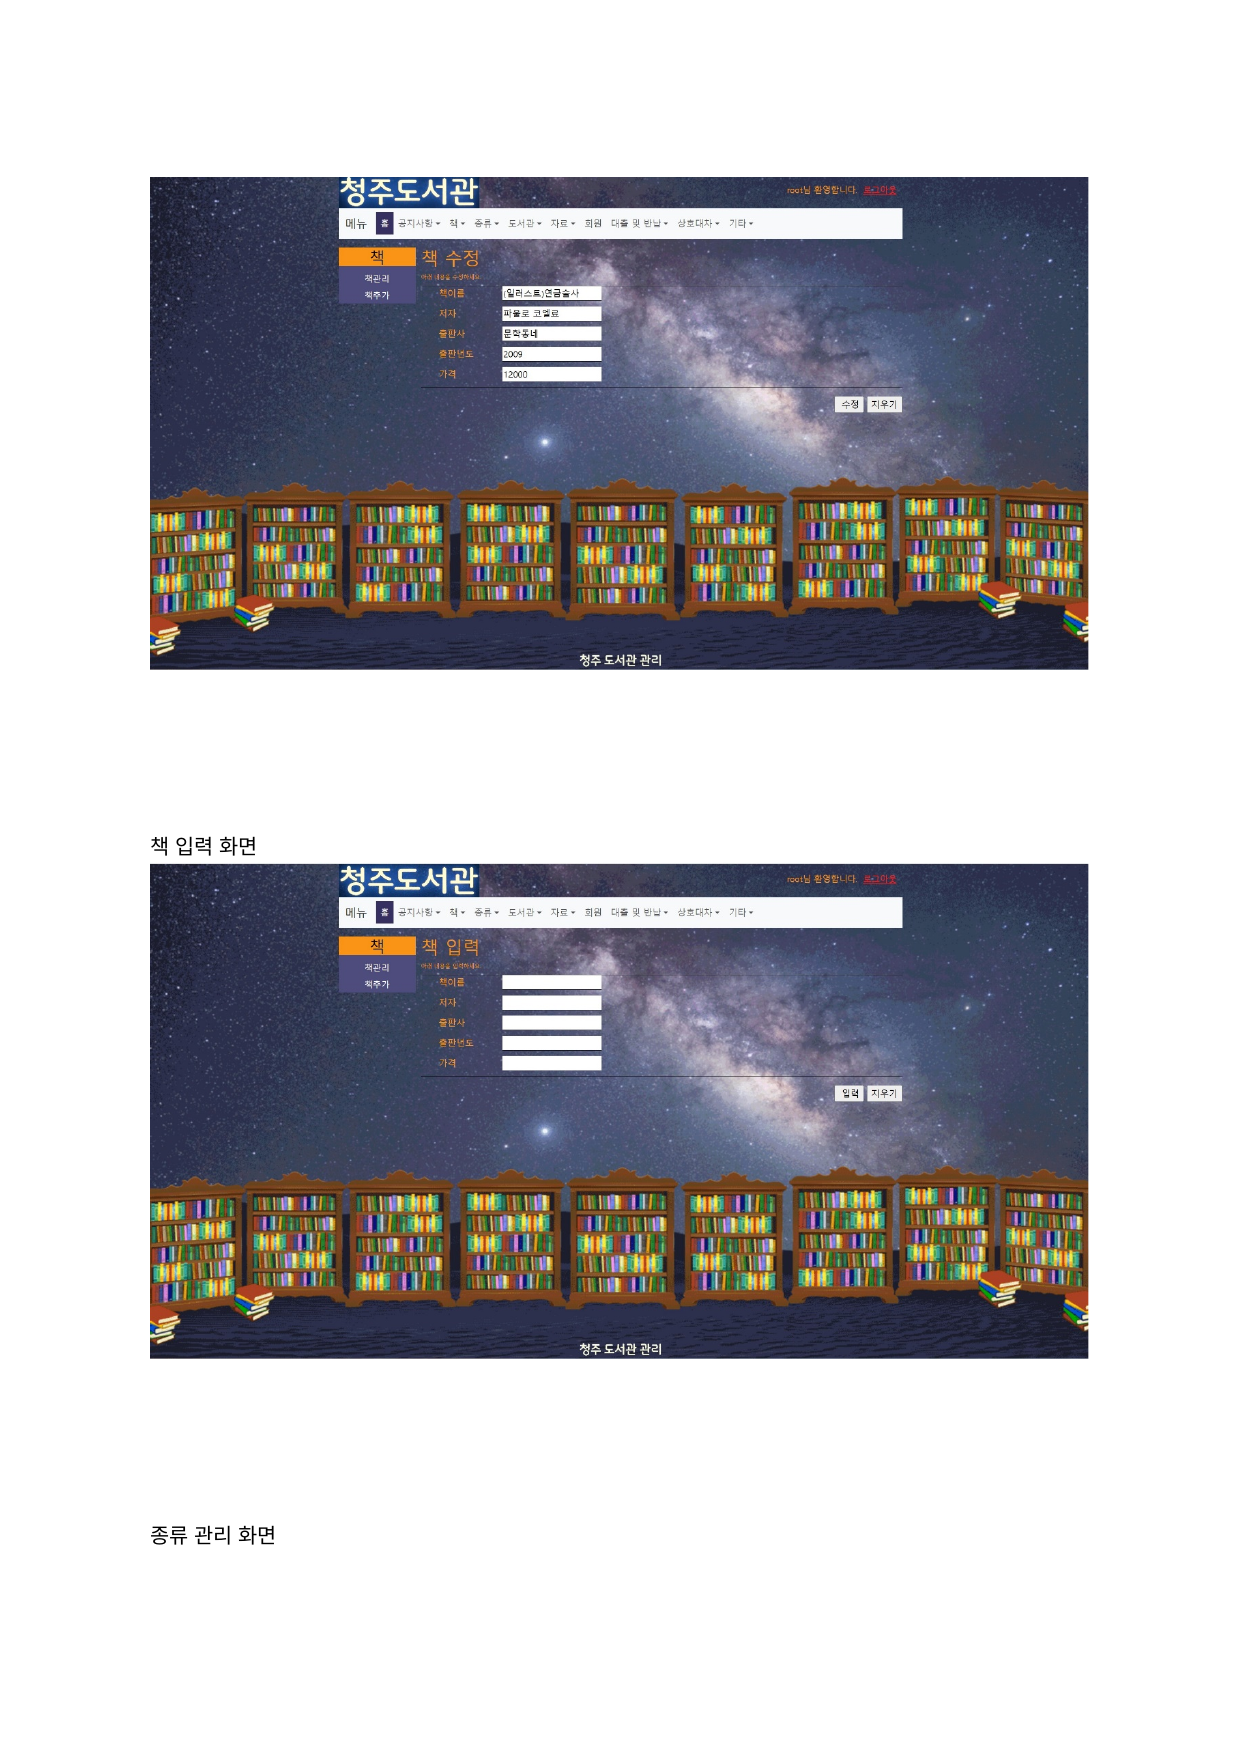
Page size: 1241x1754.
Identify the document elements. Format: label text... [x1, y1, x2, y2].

picture [150, 177, 1089, 670]
text 종류 관리 화면 [150, 1519, 1090, 1549]
picture [150, 862, 1089, 1359]
